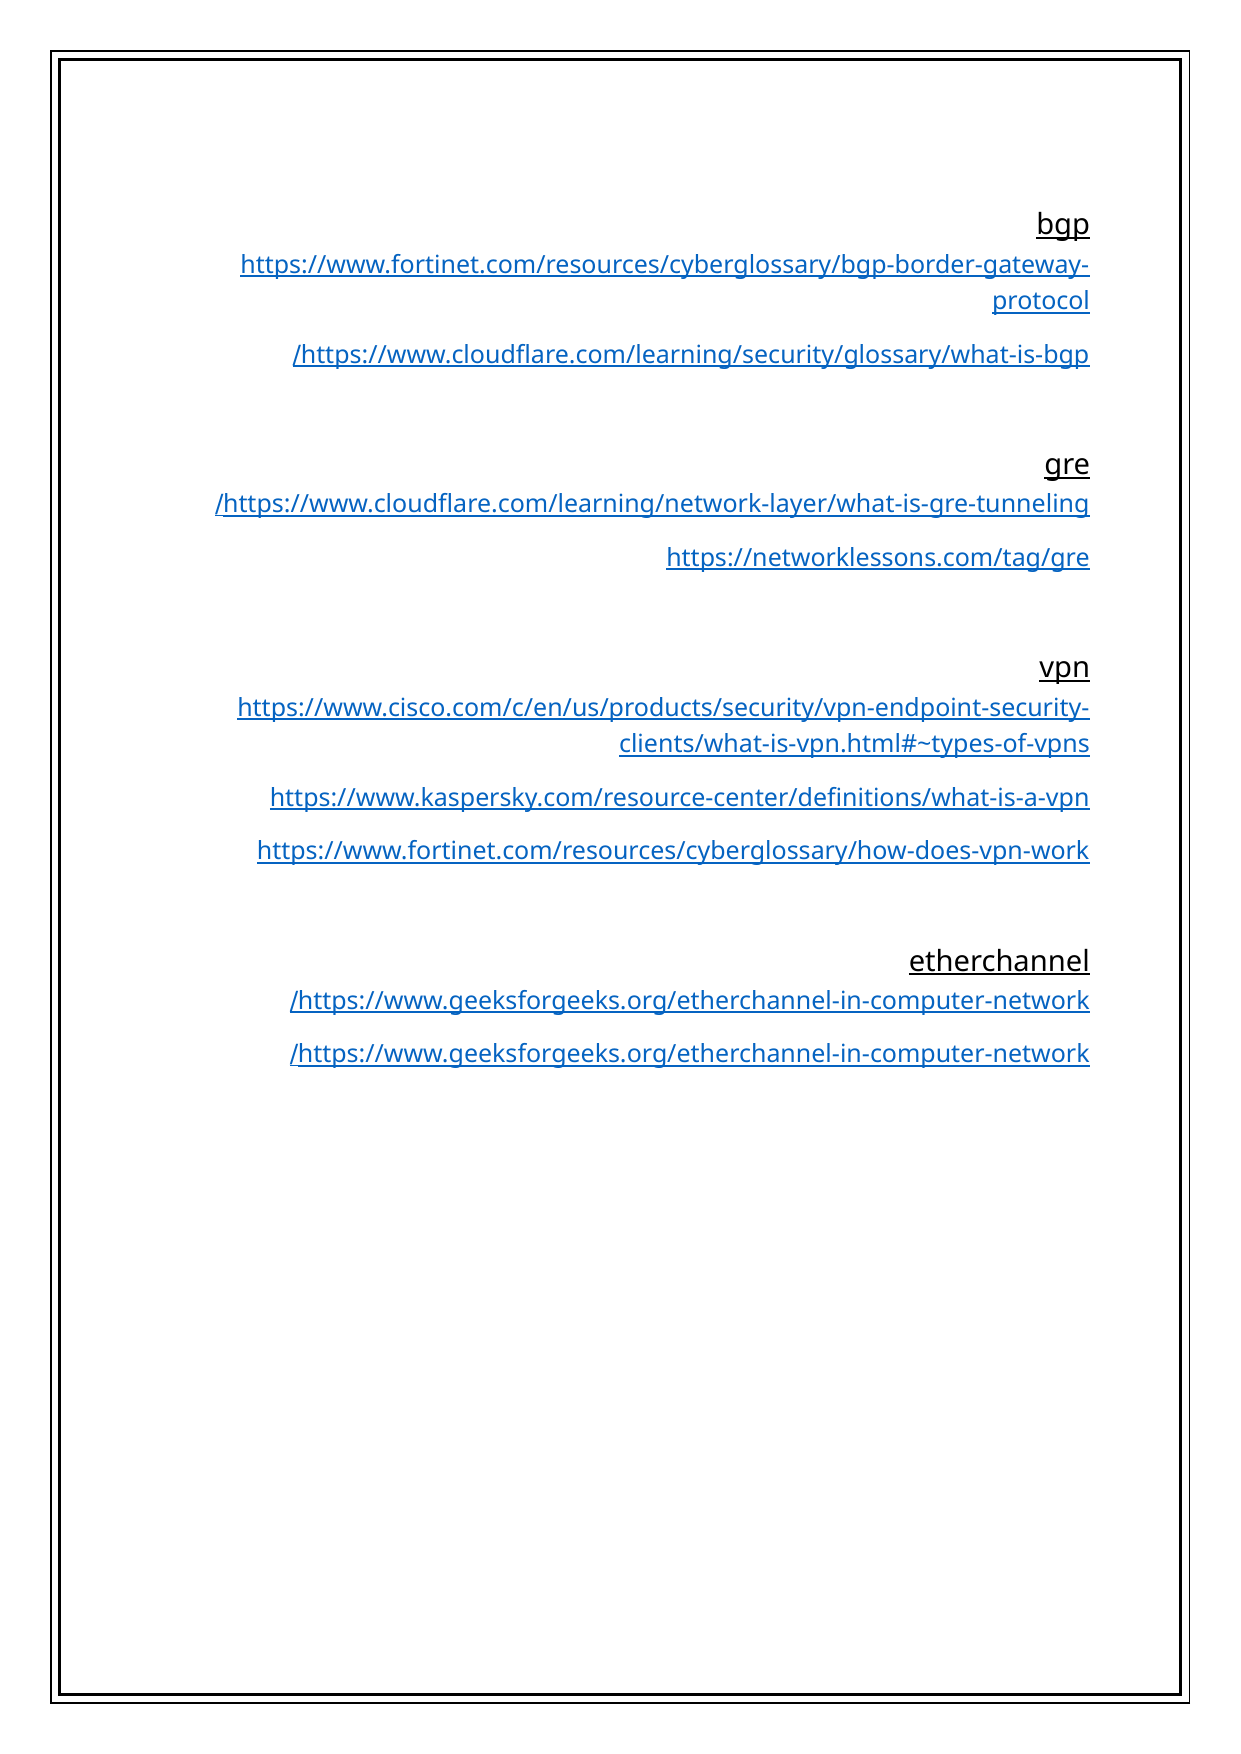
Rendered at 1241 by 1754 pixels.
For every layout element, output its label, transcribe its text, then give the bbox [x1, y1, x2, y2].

subtitle bgp [150, 203, 1090, 243]
text https://www.fortinet.com/resources/cyberglossary/how-does-vpn-work [150, 833, 1090, 867]
subtitle vpn [150, 646, 1090, 686]
text https://www.fortinet.com/resources/cyberglossary/bgp-border-gateway-protocol [150, 246, 1090, 317]
text https://www.kaspersky.com/resource-center/definitions/what-is-a-vpn [150, 779, 1090, 813]
text https://www.cloudflare.com/learning/network-layer/what-is-gre-tunneling/ [150, 486, 1090, 520]
subtitle etherchannel [150, 940, 1090, 979]
subtitle gre [150, 443, 1090, 483]
text https://www.geeksforgeeks.org/etherchannel-in-computer-network/ [150, 983, 1090, 1017]
text https://www.geeksforgeeks.org/etherchannel-in-computer-network/ [150, 1036, 1090, 1070]
text https://www.cisco.com/c/en/us/products/security/vpn-endpoint-security-clients/what-is-vpn.html#~types-of-vpns [150, 689, 1090, 760]
text https://www.cloudflare.com/learning/security/glossary/what-is-bgp/ [150, 336, 1090, 371]
text https://networklessons.com/tag/gre [150, 539, 1090, 574]
